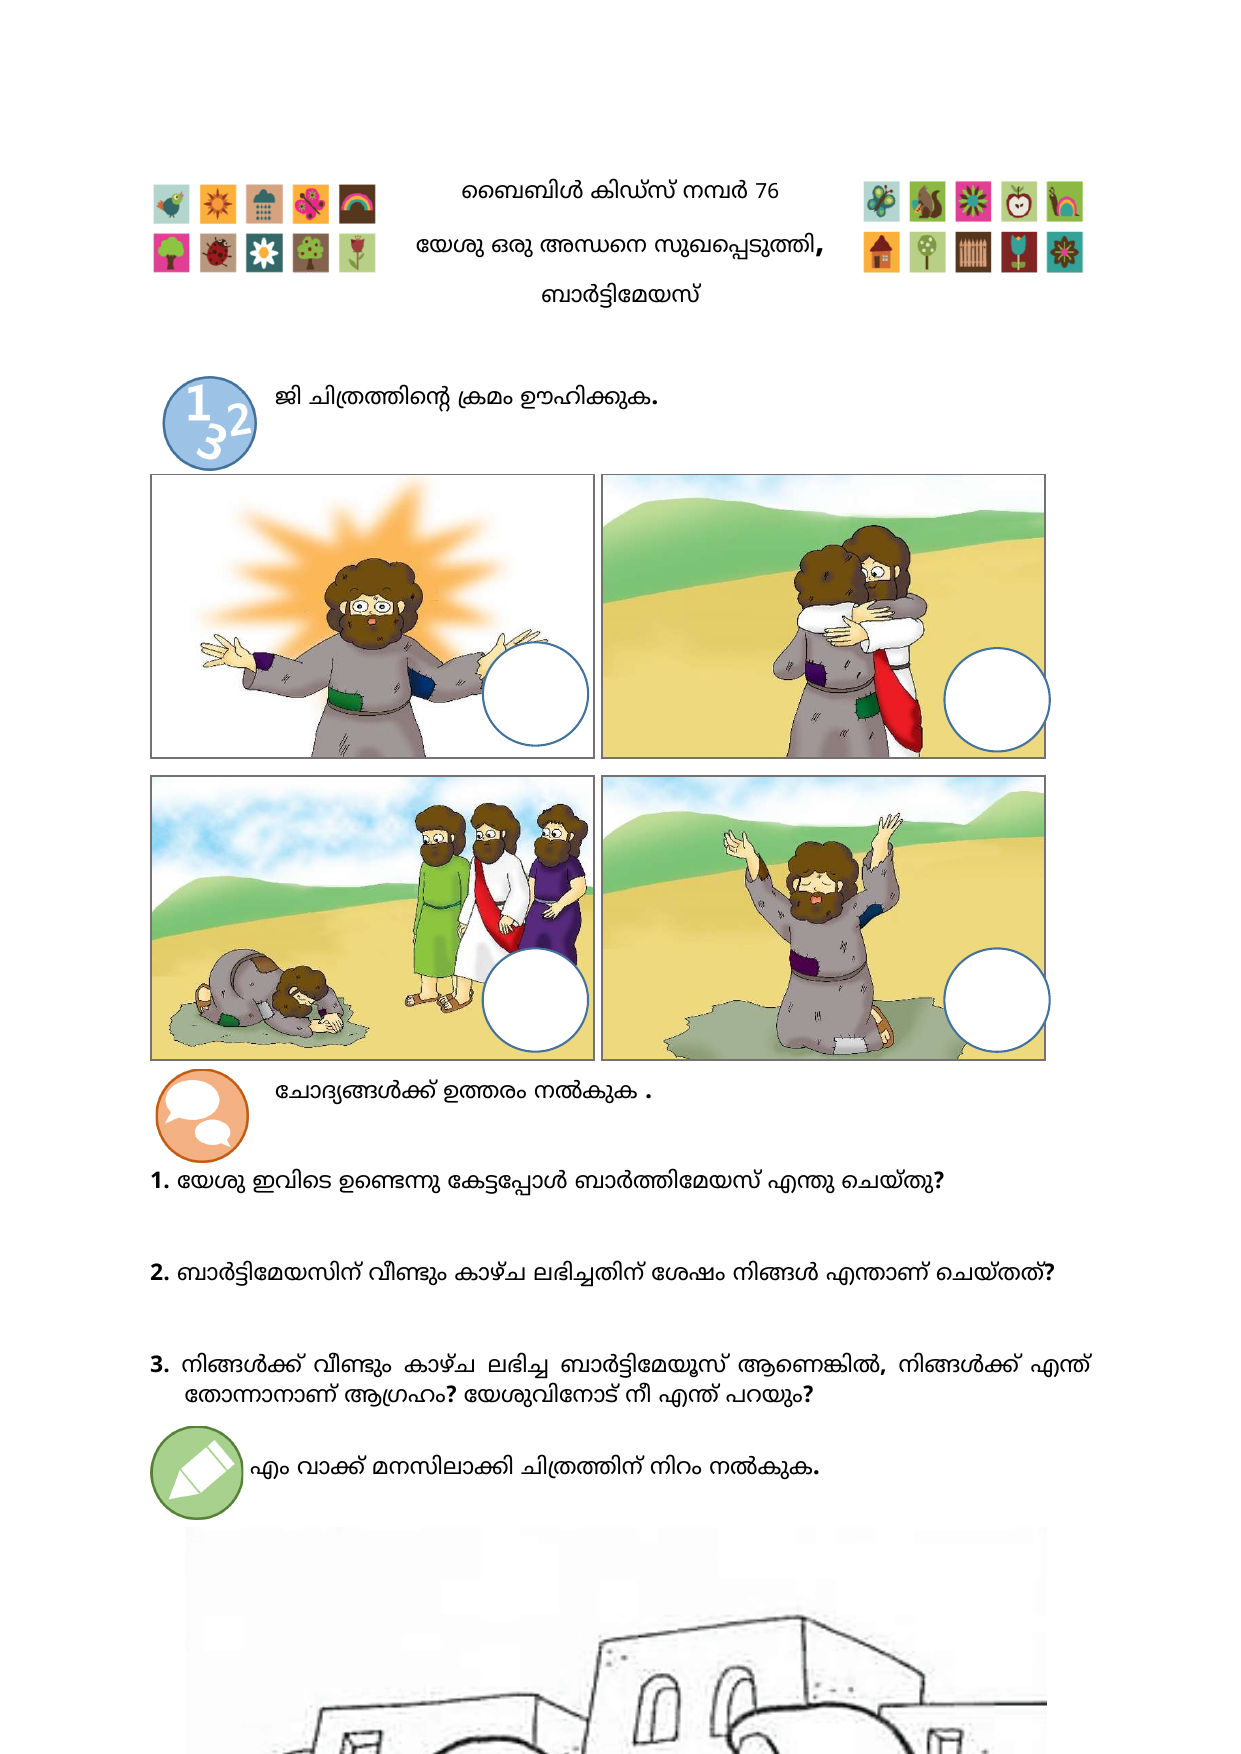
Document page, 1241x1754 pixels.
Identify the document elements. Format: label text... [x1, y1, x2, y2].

text ബൈബിൾ കിഡ്സ് നമ്പർ 76 [150, 177, 1090, 206]
text 1. യേശു ഇവിടെ ഉണ്ടെന്നു കേട്ടപ്പോൾ ബാർത്തിമേയസ് എന്തു ചെയ്തു? [150, 1168, 1090, 1198]
picture [152, 777, 593, 1059]
text 3. നിങ്ങൾക്ക് വീണ്ടും കാഴ്ച ലഭിച്ച ബാർട്ടിമേയൂസ് ആണെങ്കിൽ, നിങ്ങൾക്ക് എന്ത് തോന്നാനാണ് ആഗ്രഹം? യേശുവിനോട് നീ എന്ത് പറയും? [150, 1351, 1090, 1411]
picture [155, 1069, 249, 1163]
picture [150, 357, 593, 757]
picture [150, 183, 383, 277]
text എം വാക്ക് മനസിലാക്കി ചിത്രത്തിന് നിറം നൽകുക. [244, 1453, 1090, 1484]
picture [603, 777, 1044, 1059]
text യേശു ഒരു അന്ധനെ സുഖപ്പെടുത്തി, [383, 223, 858, 265]
picture [603, 475, 1044, 757]
text ചോദ്യങ്ങൾക്ക് ഉത്തരം നൽകുക . [249, 1077, 1090, 1108]
picture [858, 179, 1085, 277]
picture [150, 1426, 244, 1520]
text ബാർട്ടിമേയസ് [150, 281, 1090, 308]
text ജി ചിത്രത്തിന്റെ ക്രമം ഊഹിക്കുക. [288, 383, 1090, 414]
text 2. ബാർട്ടിമേയസിന് വീണ്ടും കാഴ്ച ലഭിച്ചതിന് ശേഷം നിങ്ങൾ എന്താണ് ചെയ്തത്? [150, 1259, 1090, 1289]
picture [185, 1527, 1047, 1754]
